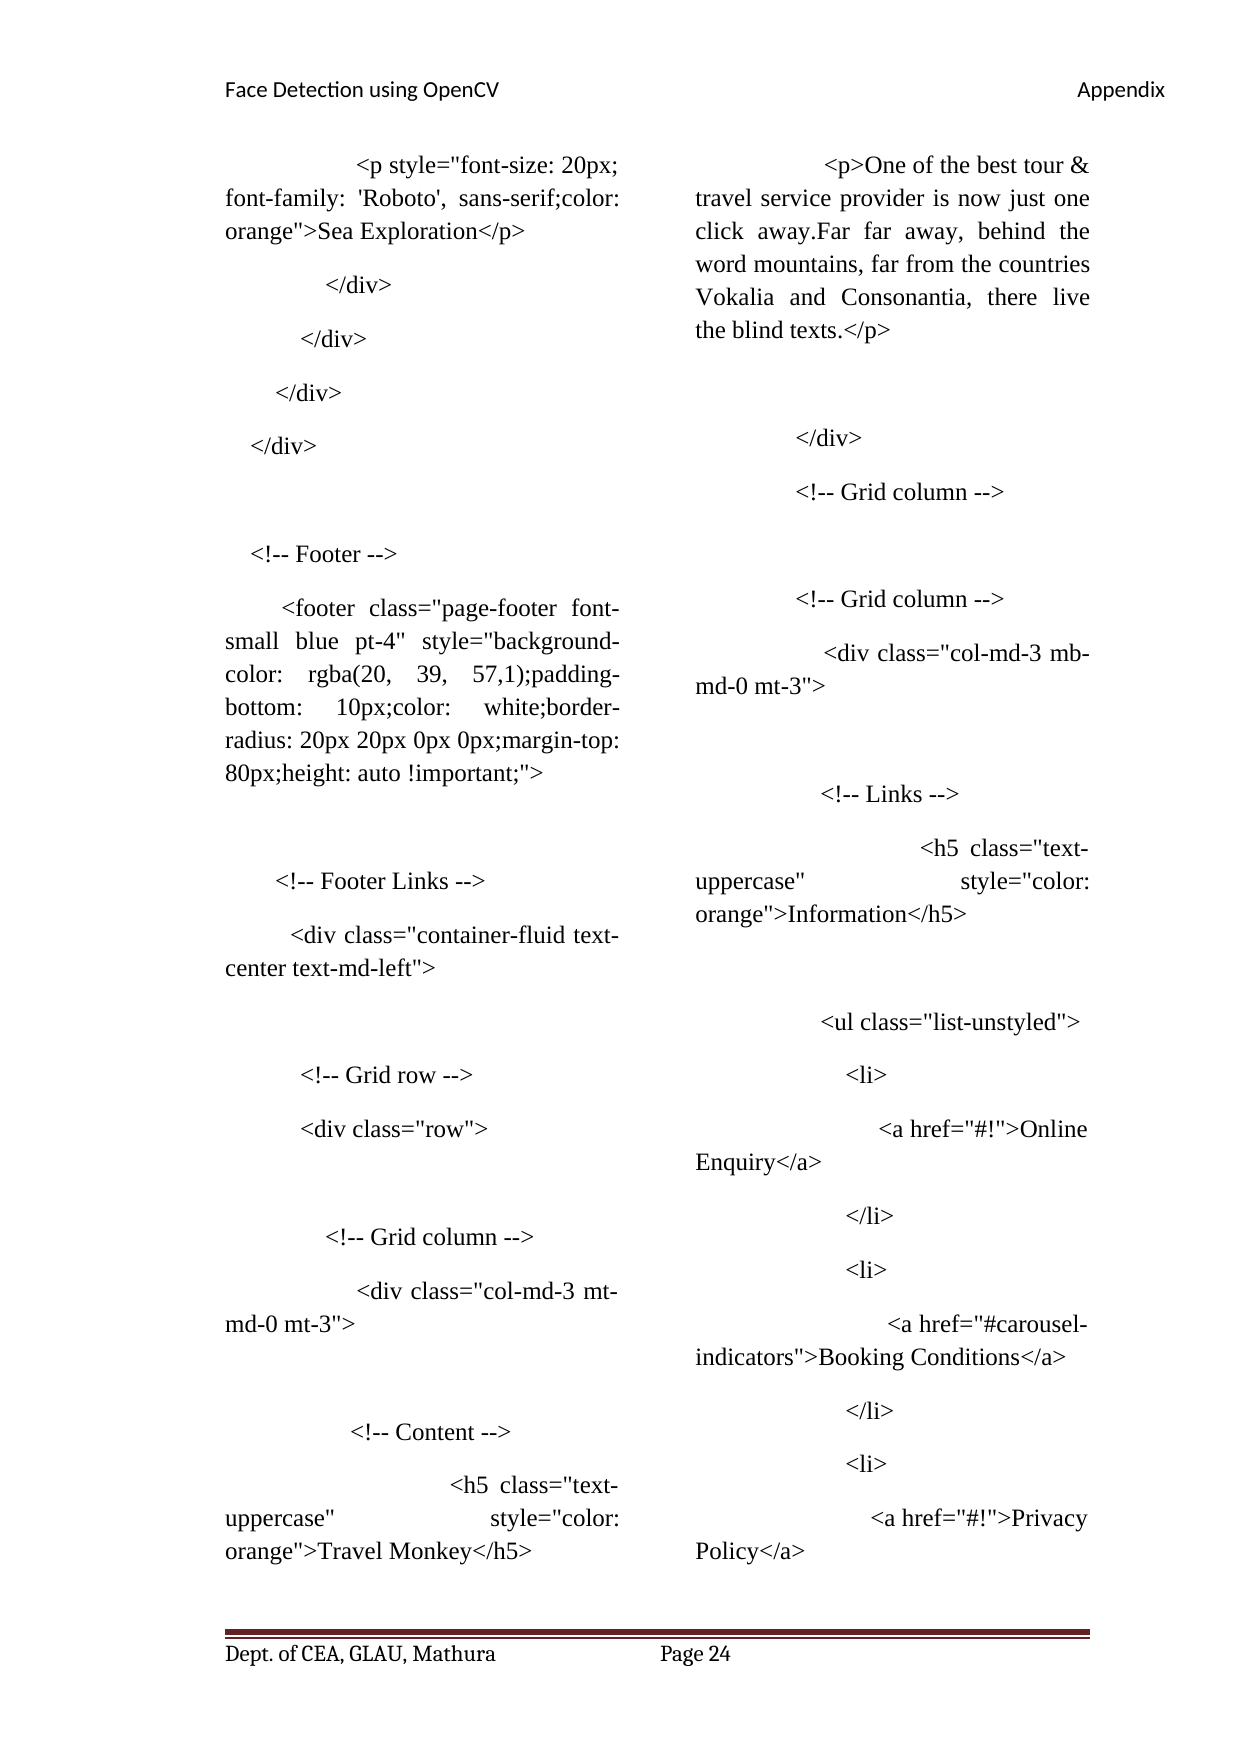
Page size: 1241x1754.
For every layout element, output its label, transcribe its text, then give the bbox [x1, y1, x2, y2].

text <div class="col-md-3 mt-md-0 mt-3"> [225, 1276, 620, 1338]
text <div class="container-fluid text-center text-md-left"> [225, 920, 620, 981]
text <!-- Footer Links --> [225, 866, 620, 894]
text <!-- Grid row --> [225, 1060, 620, 1089]
text <li> [695, 1060, 1090, 1089]
text <!-- Links --> [695, 779, 1090, 808]
text </div> [225, 324, 620, 352]
text <!-- Content --> [225, 1417, 620, 1445]
text </div> [225, 270, 620, 299]
text <a href="#!">Online Enquiry</a> [695, 1114, 1090, 1176]
text </li> [695, 1201, 1090, 1230]
text <a href="#carousel-indicators">Booking Conditions</a> [695, 1309, 1090, 1371]
text </li> [695, 1396, 1090, 1424]
text <!-- Footer --> [225, 539, 620, 568]
text </div> [225, 431, 620, 460]
text <h5 class="text-uppercase" style="color: orange">Travel Monkey</h5> [225, 1470, 620, 1565]
text <p style="font-size: 20px; font-family: 'Roboto', sans-serif;color: orange">Sea Exploration</p> [225, 150, 620, 245]
text <!-- Grid column --> [695, 477, 1090, 505]
text <h5 class="text-uppercase" style="color: orange">Information</h5> [695, 833, 1090, 928]
text <div class="row"> [225, 1114, 620, 1143]
text <!-- Grid column --> [695, 584, 1090, 613]
text </div> [695, 423, 1090, 452]
text <!-- Grid column --> [225, 1222, 620, 1251]
text <a href="#!">Privacy Policy</a> [695, 1503, 1090, 1565]
text <li> [695, 1449, 1090, 1478]
text <footer class="page-footer font-small blue pt-4" style="background-color: rgba(20, 39, 57,1);padding-bottom: 10px;color: white;border-radius: 20px 20px 0px 0px;margin-top: 80px;height: auto !important;"> [225, 593, 620, 787]
text <li> [695, 1255, 1090, 1284]
text <ul class="list-unstyled"> [695, 1007, 1090, 1035]
text </div> [225, 378, 620, 406]
text <div class="col-md-3 mb-md-0 mt-3"> [695, 638, 1090, 700]
text <p>One of the best tour & travel service provider is now just one click away.Far far away, behind the word mountains, far from the countries Vokalia and Consonantia, there live the blind texts.</p> [695, 150, 1090, 344]
